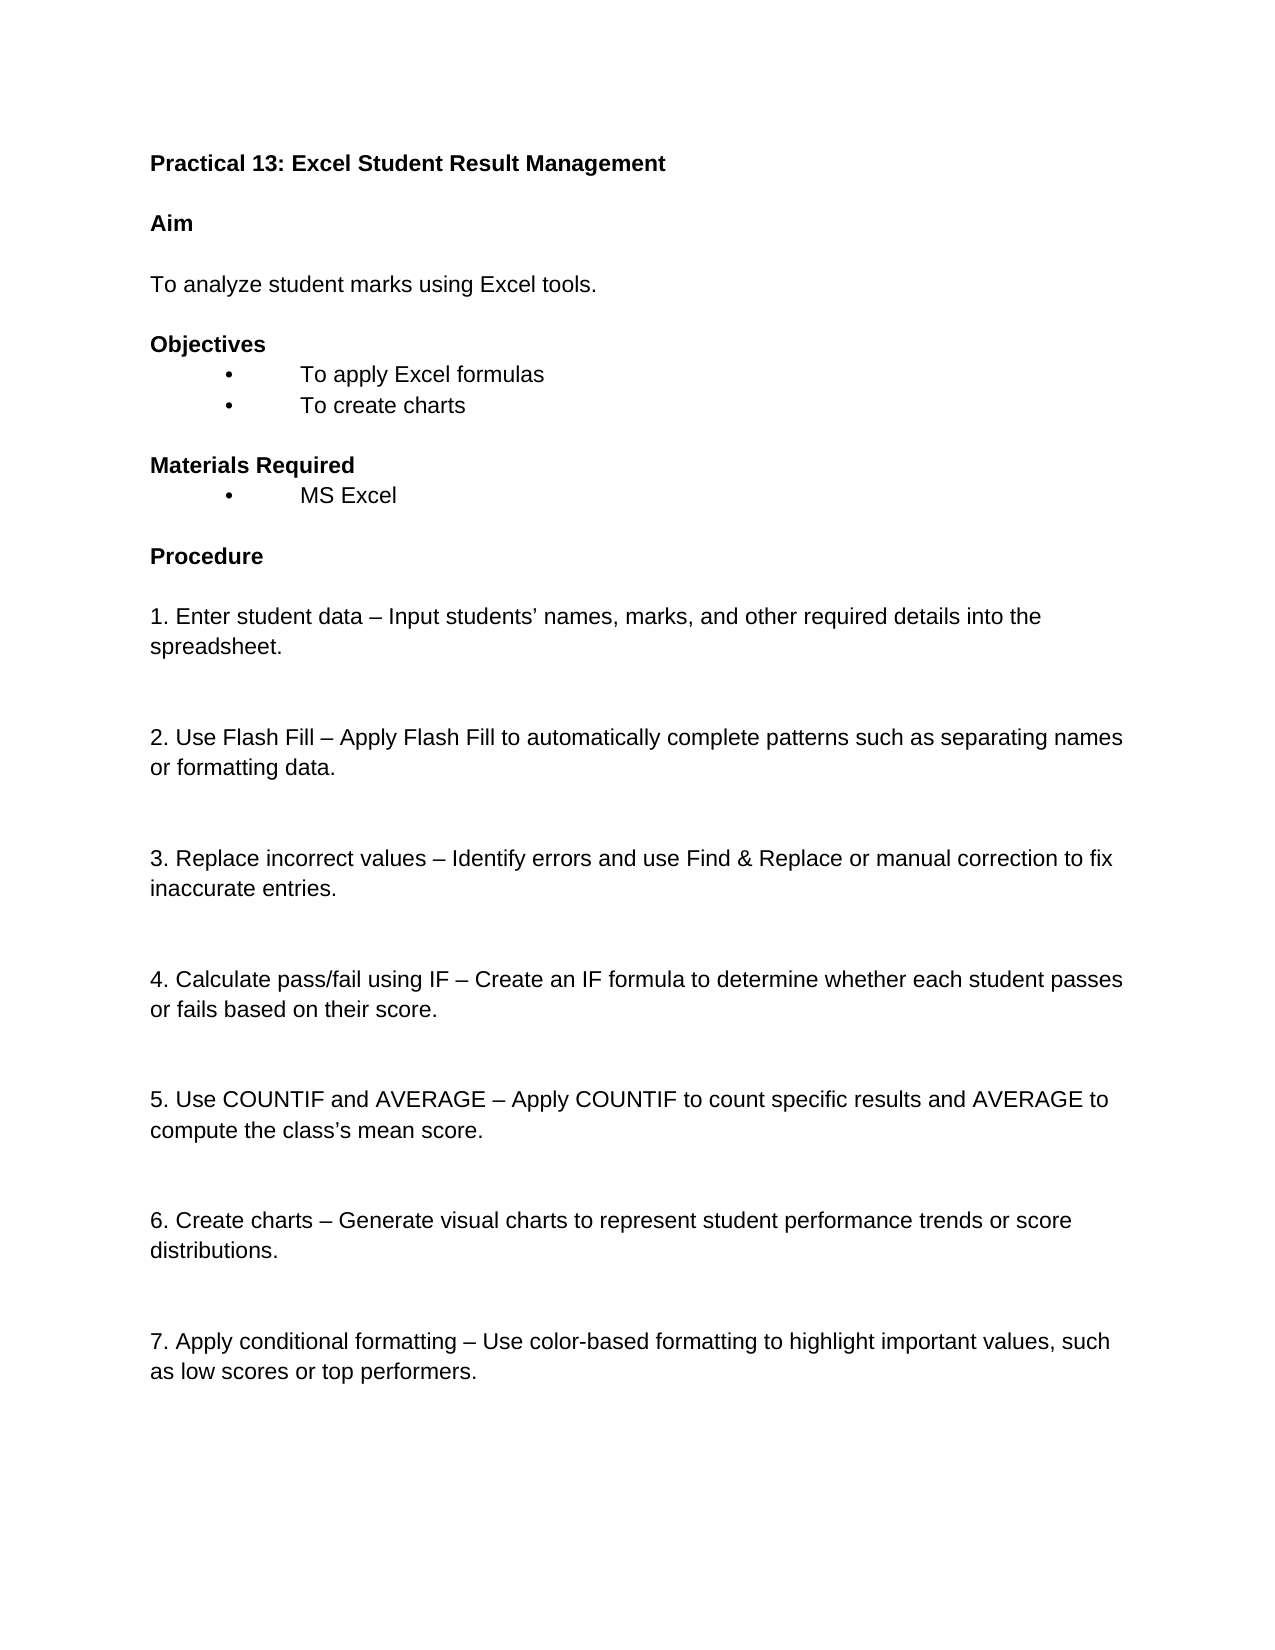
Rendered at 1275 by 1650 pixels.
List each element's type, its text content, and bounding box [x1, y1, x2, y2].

text • MS Excel [150, 482, 1125, 509]
text 1. Enter student data – Input students’ names, marks, and other required details into the spreadsheet. [150, 603, 1125, 660]
text Practical 13: Excel Student Result Management [150, 150, 1125, 176]
text • To create charts [150, 392, 1125, 418]
text 3. Replace incorrect values – Identify errors and use Find & Replace or manual correction to fix inaccurate entries. [150, 845, 1125, 901]
text 7. Apply conditional formatting – Use color-based formatting to highlight important values, such as low scores or top performers. [150, 1328, 1125, 1385]
text Materials Required [150, 452, 1125, 478]
text 4. Calculate pass/fail using IF – Create an IF formula to determine whether each student passes or fails based on their score. [150, 966, 1125, 1022]
text Aim [150, 210, 1125, 237]
text Procedure [150, 543, 1125, 569]
text To analyze student marks using Excel tools. [150, 271, 1125, 297]
text • To apply Excel formulas [150, 361, 1125, 388]
text 2. Use Flash Fill – Apply Flash Fill to automatically complete patterns such as separating names or formatting data. [150, 724, 1125, 781]
text 6. Create charts – Generate visual charts to represent student performance trends or score distributions. [150, 1207, 1125, 1264]
text Objectives [150, 331, 1125, 358]
text 5. Use COUNTIF and AVERAGE – Apply COUNTIF to count specific results and AVERAGE to compute the class’s mean score. [150, 1086, 1125, 1143]
